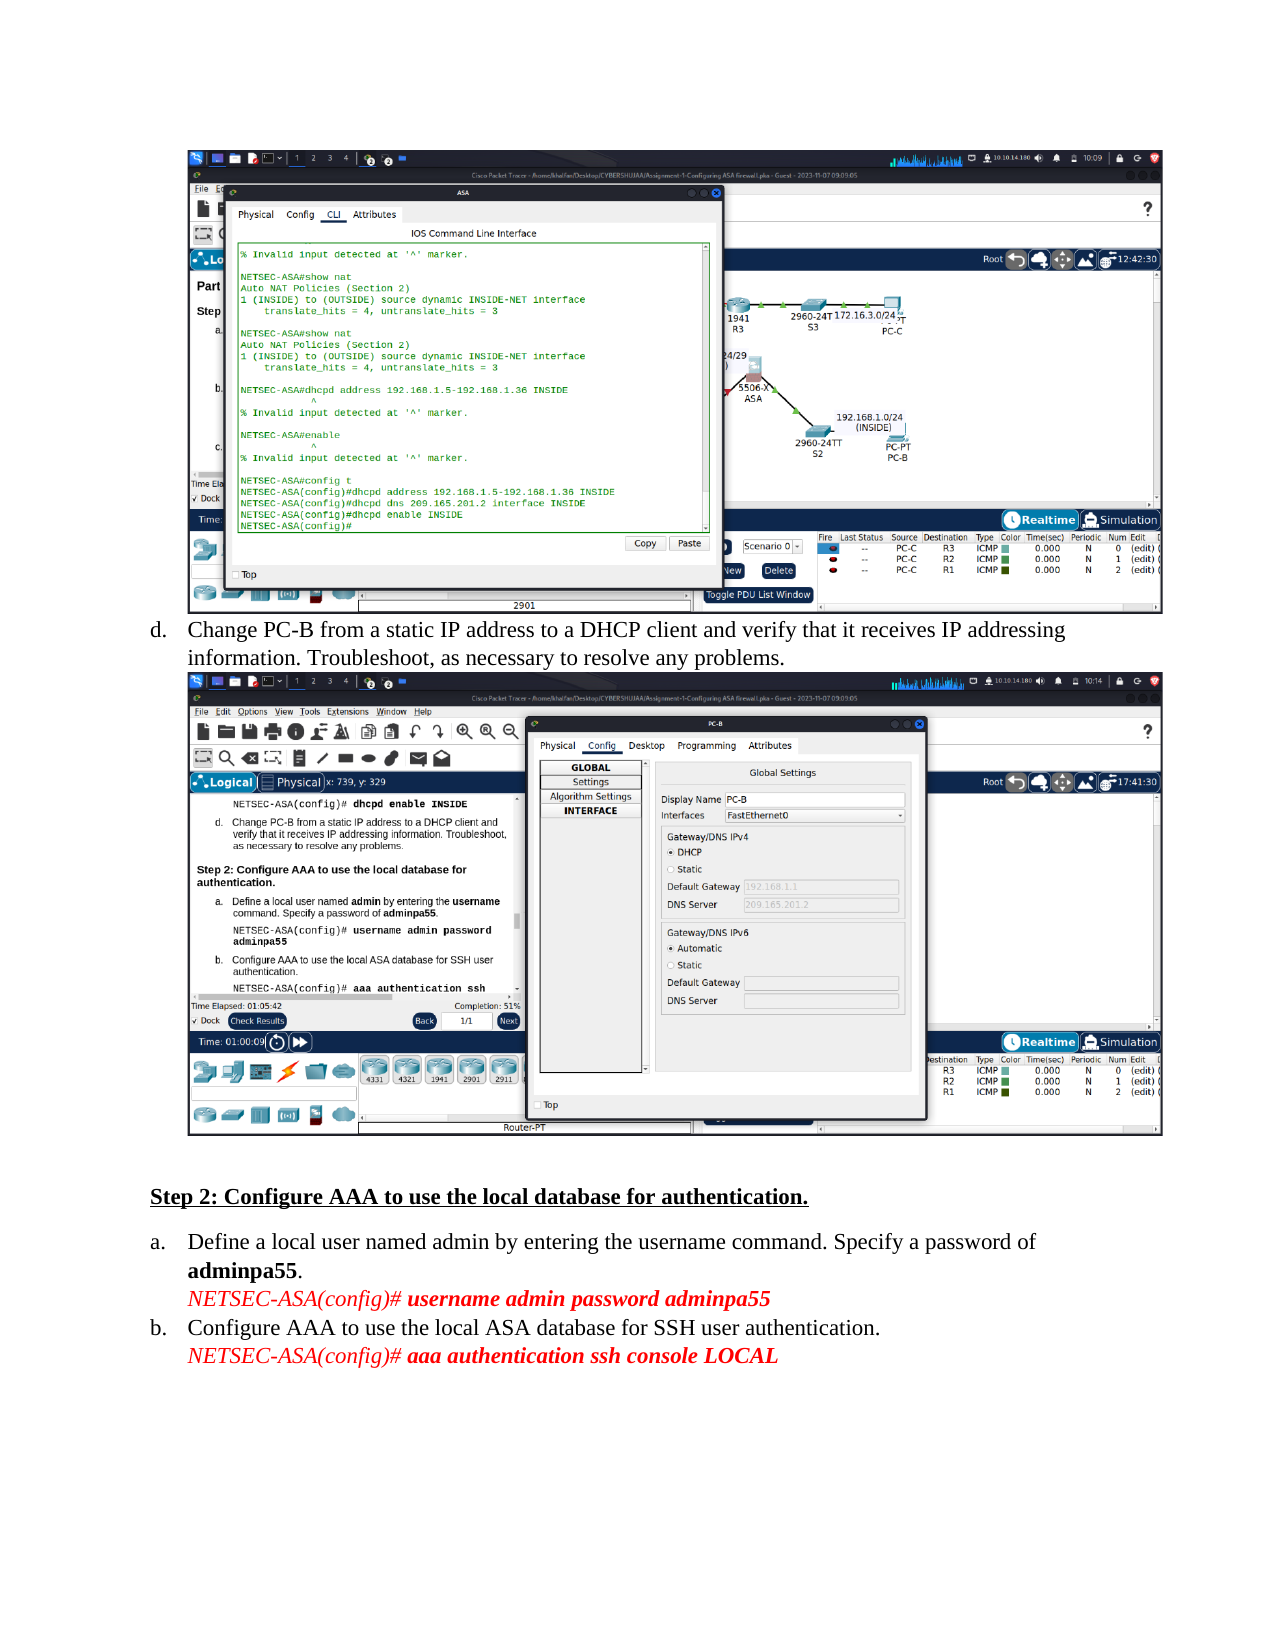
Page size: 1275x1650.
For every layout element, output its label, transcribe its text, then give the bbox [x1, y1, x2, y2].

picture [187, 672, 1163, 1136]
list NETSEC-ASA(config)# username admin password adminpa55 [187, 1285, 1125, 1312]
list Configure AAA to use the local ASA database for SSH user authentication. [150, 1314, 1125, 1340]
picture [187, 150, 1163, 614]
text Step 2: Configure AAA to use the local database for authentication. [150, 1183, 1125, 1209]
list Change PC-B from a static IP address to a DHCP client and verify that it receives IP addressing information. Troubleshoot, as necessary to resolve any problems. [150, 616, 1125, 670]
list NETSEC-ASA(config)# aaa authentication ssh console LOCAL [187, 1342, 1125, 1368]
list Define a local user named admin by entering the username command. Specify a password of adminpa55. [150, 1228, 1125, 1283]
